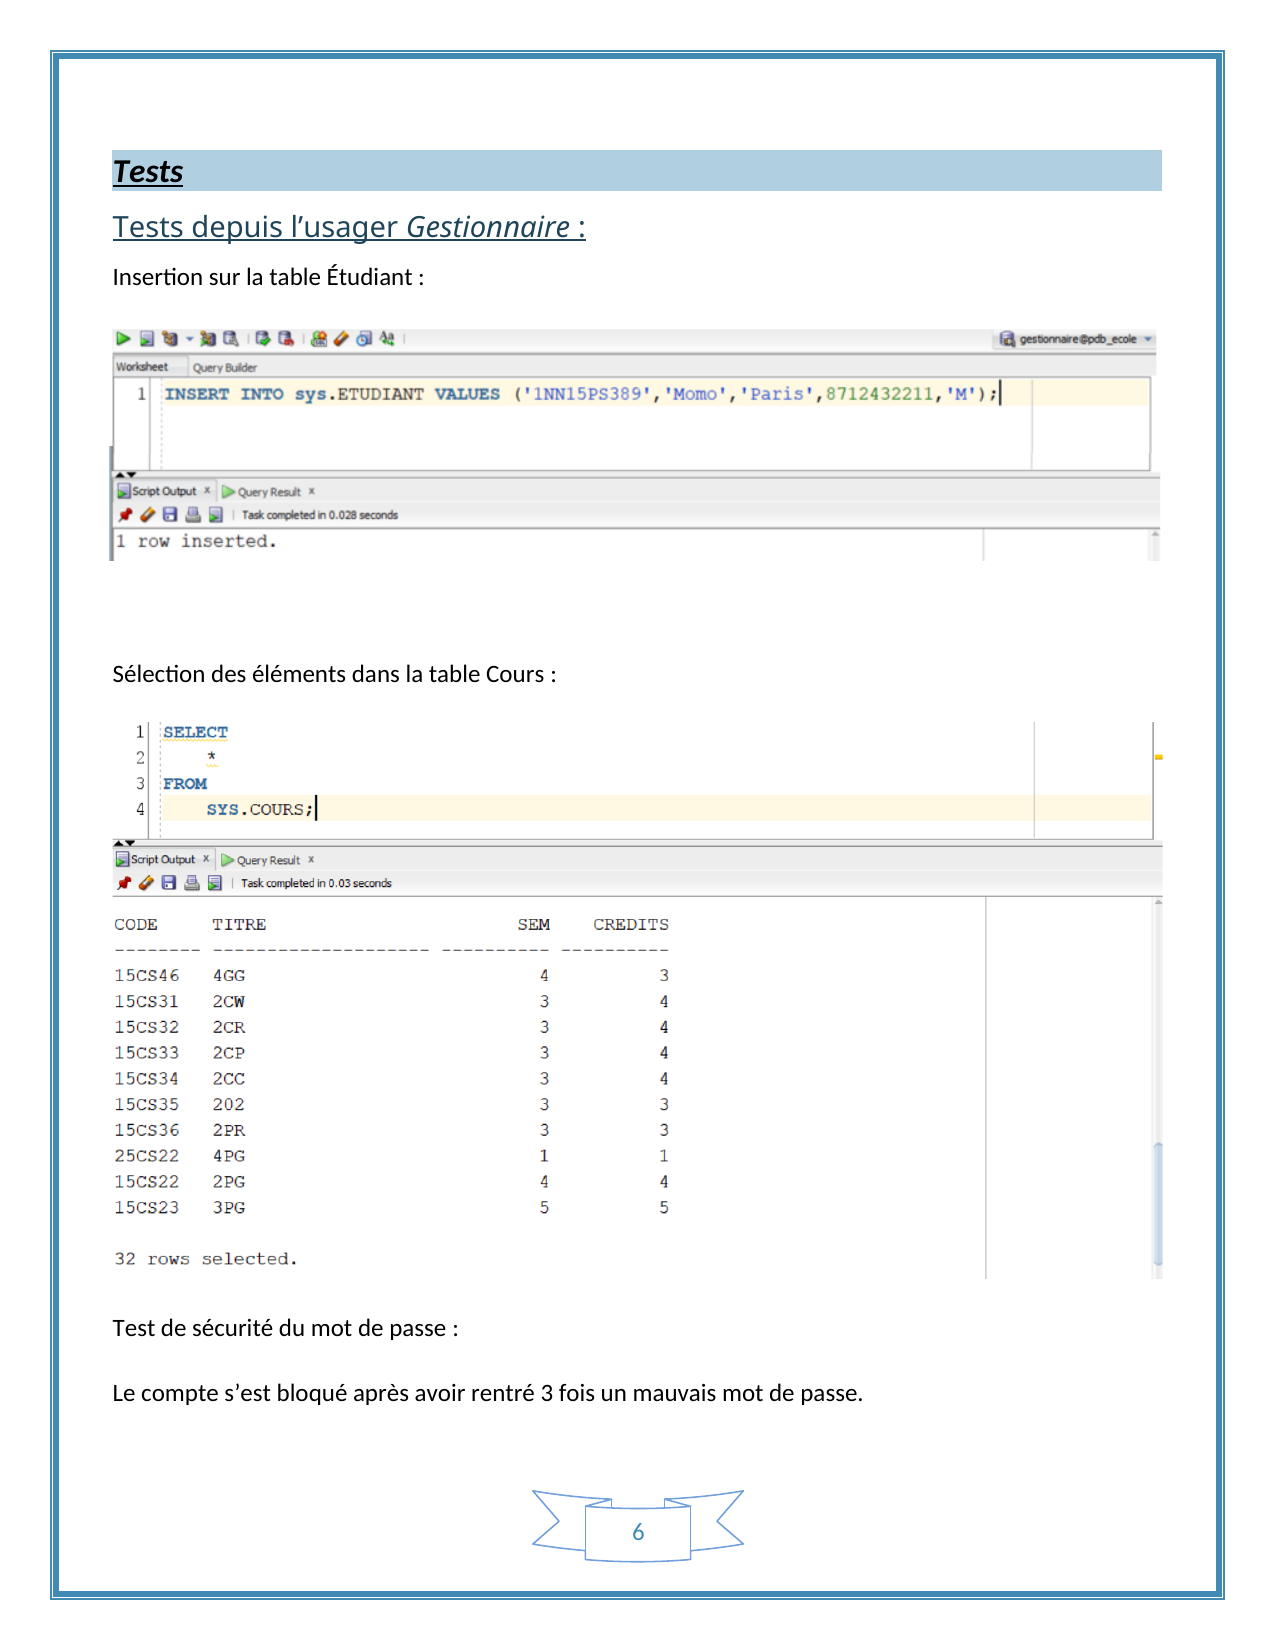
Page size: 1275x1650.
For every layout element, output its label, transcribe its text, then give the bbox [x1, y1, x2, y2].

subtitle Tests [112, 150, 1162, 191]
text Test de sécurité du mot de passe : [112, 1313, 1162, 1343]
picture [108, 328, 1164, 561]
text Sélection des éléments dans la table Cours : [112, 658, 1162, 688]
picture [112, 722, 1163, 1279]
text Insertion sur la table Étudiant : [112, 262, 1162, 292]
text Le compte s’est bloqué après avoir rentré 3 fois un mauvais mot de passe. [112, 1377, 1162, 1407]
subtitle Tests depuis l’usager Gestionnaire : [112, 206, 1162, 246]
